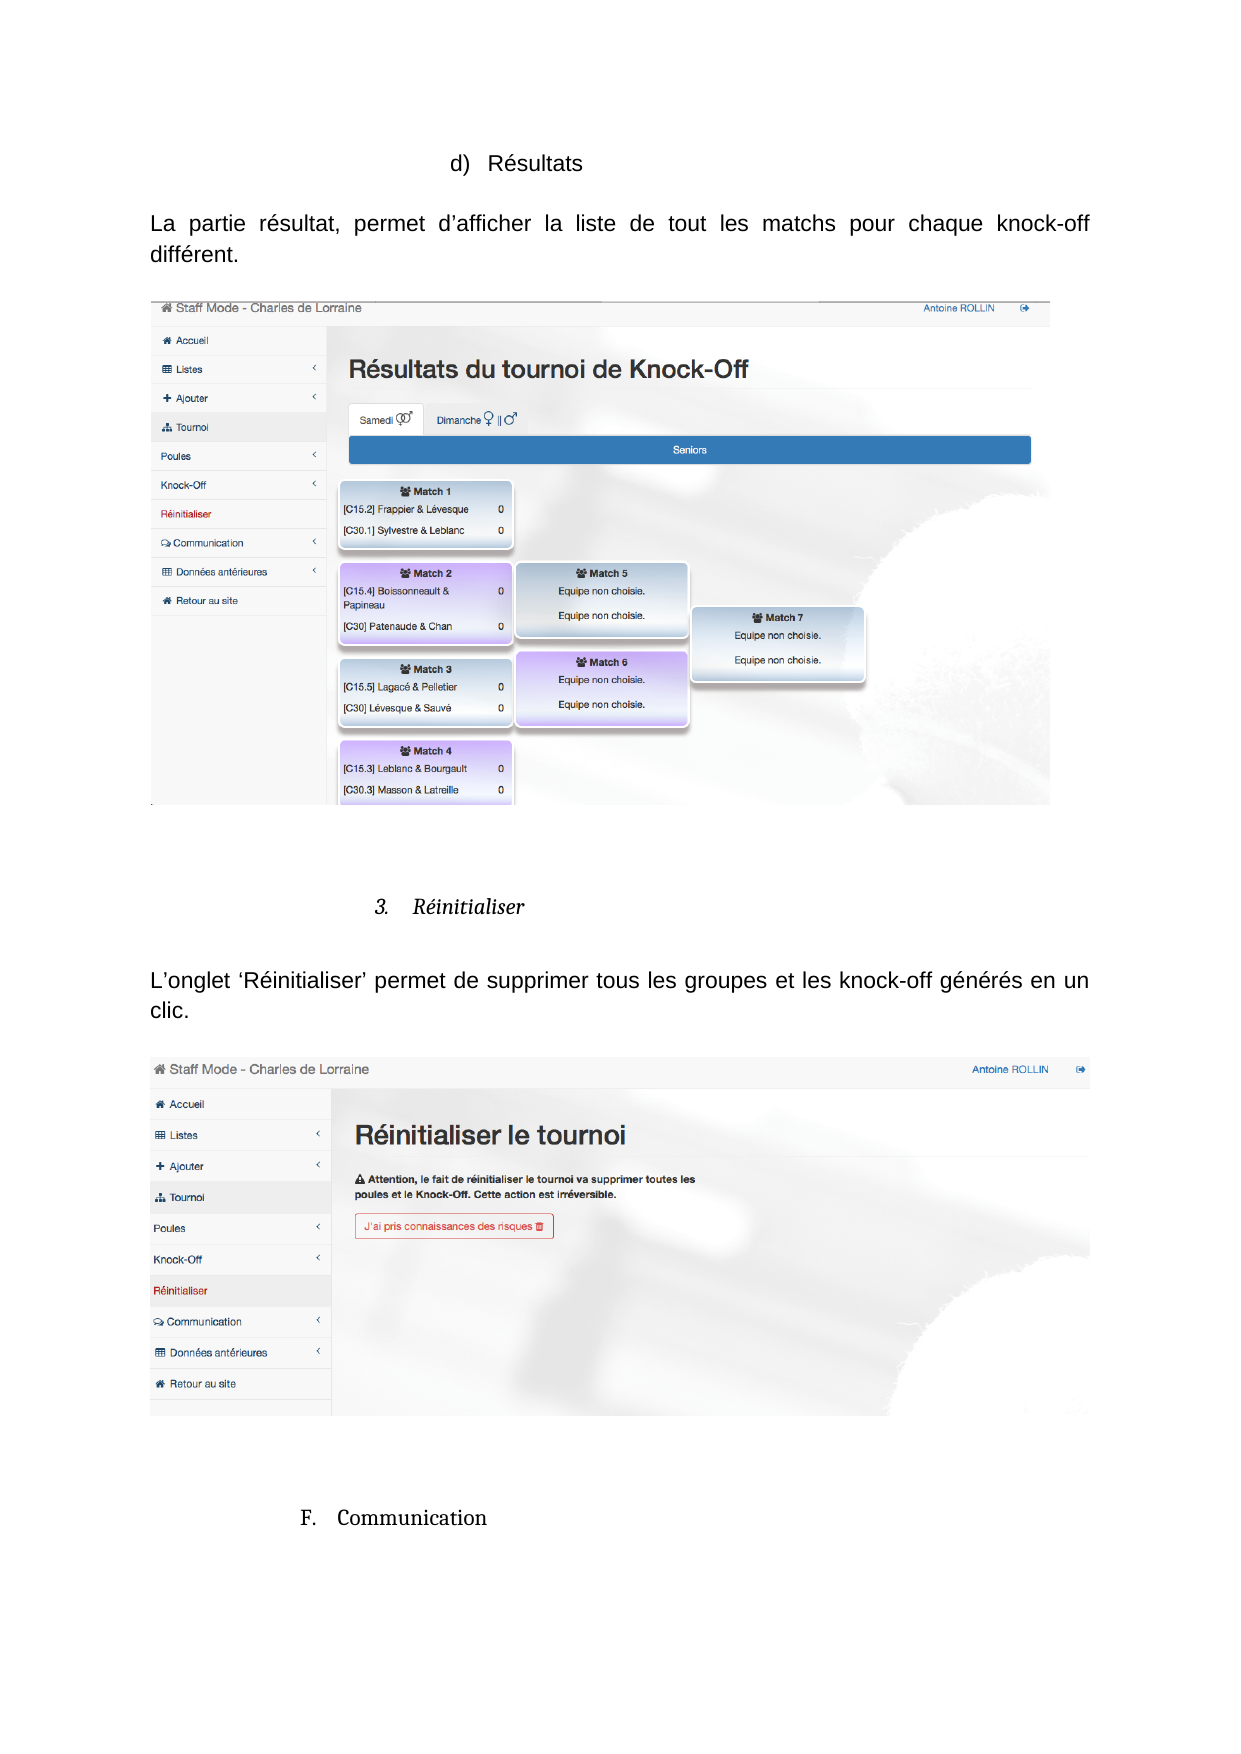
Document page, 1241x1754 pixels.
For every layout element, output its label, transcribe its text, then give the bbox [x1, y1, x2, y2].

picture [150, 301, 1050, 805]
text L’onglet ‘Réinitialiser’ permet de supprimer tous les groupes et les knock-off générés en un clic. [150, 967, 1090, 1023]
picture [150, 1057, 1090, 1416]
subtitle Réinitialiser [375, 894, 1090, 920]
list Résultats [450, 150, 1090, 176]
subtitle Communication [300, 1504, 1090, 1531]
text La partie résultat, permet d’afficher la liste de tout les matchs pour chaque knock-off différent. [150, 210, 1090, 267]
